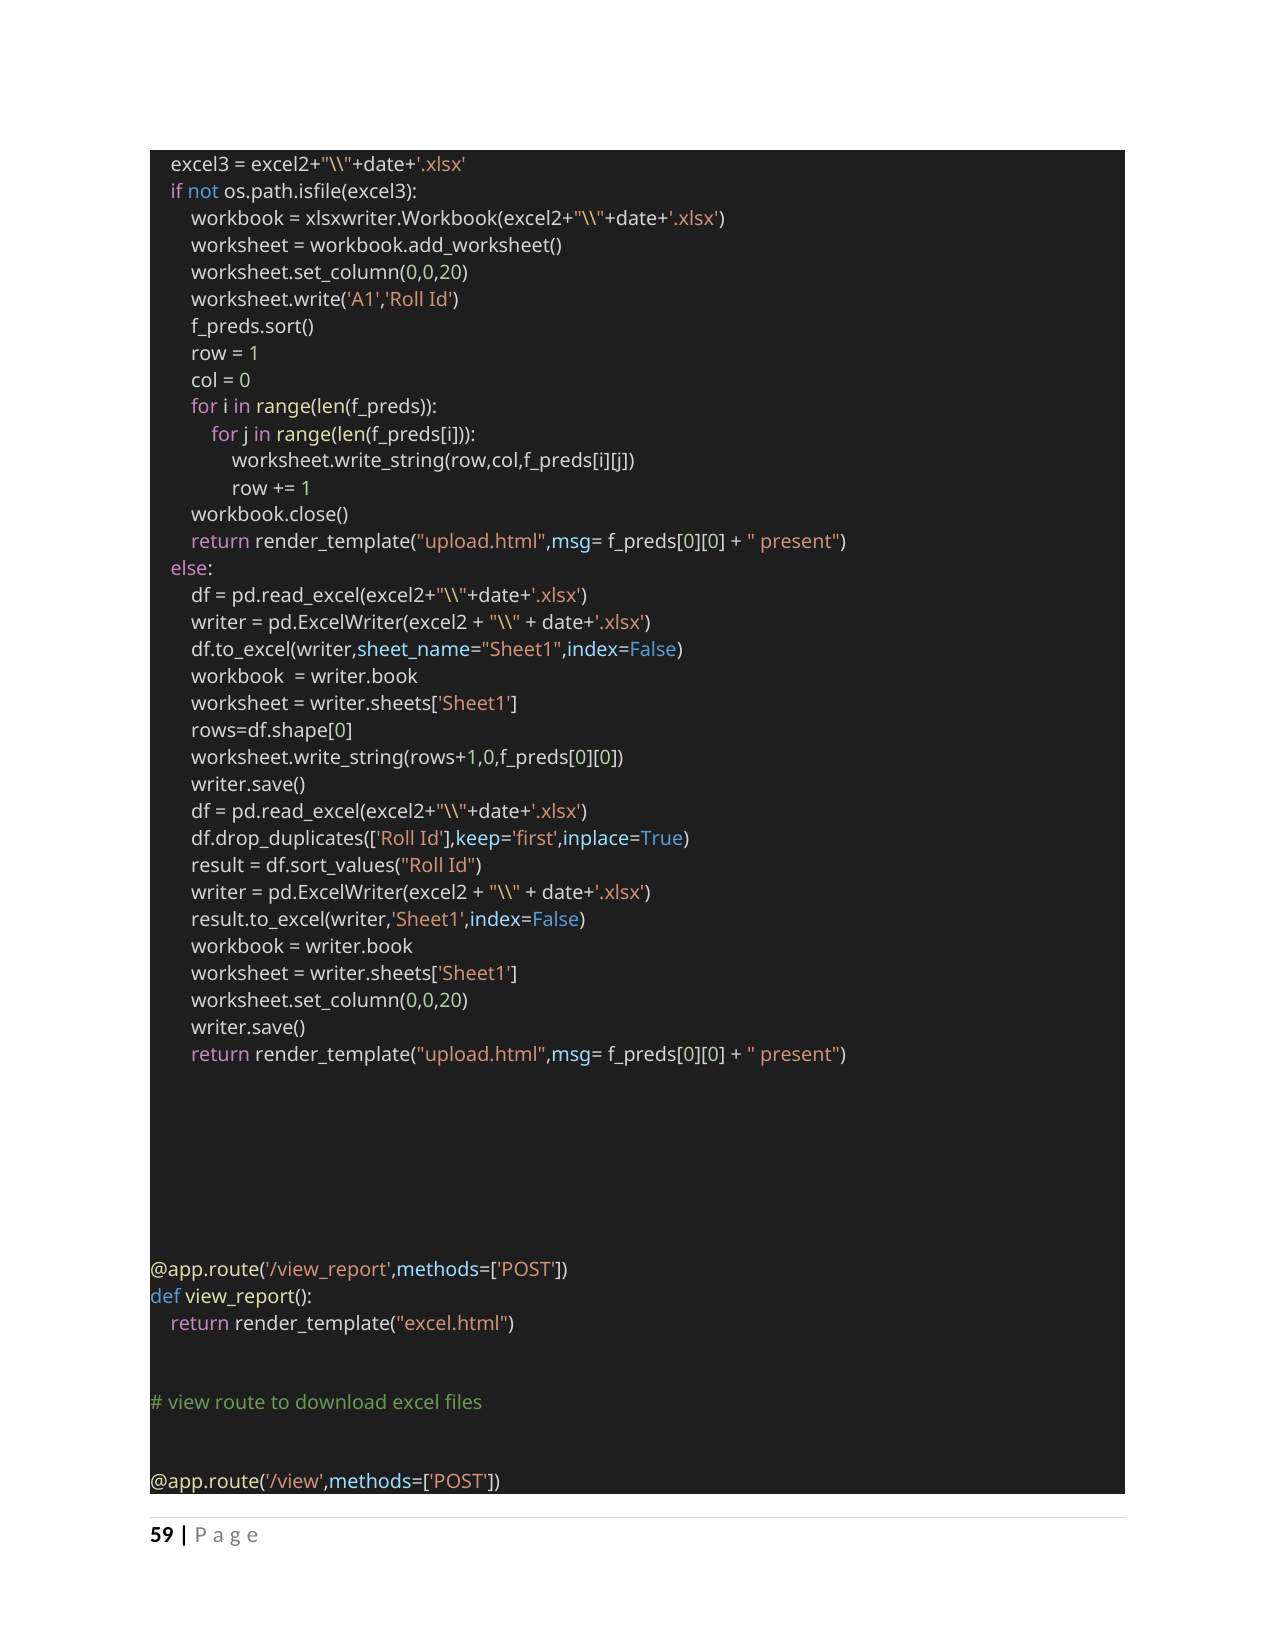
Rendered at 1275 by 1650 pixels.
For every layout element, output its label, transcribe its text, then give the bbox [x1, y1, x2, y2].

text df.drop_duplicates(['Roll Id'],keep='first',inplace=True) [150, 824, 1125, 851]
text writer = pd.ExcelWriter(excel2 + "\\" + date+'.xlsx') [150, 878, 1125, 905]
text excel3 = excel2+"\\"+date+'.xlsx' [150, 150, 1125, 177]
text workbook = writer.book [150, 663, 1125, 689]
text if not os.path.isfile(excel3): [150, 177, 1125, 204]
text df = pd.read_excel(excel2+"\\"+date+'.xlsx') [150, 797, 1125, 824]
text row += 1 [150, 474, 1125, 501]
text col = 0 [150, 366, 1125, 393]
text result.to_excel(writer,'Sheet1',index=False) [150, 905, 1125, 932]
text worksheet.write_string(rows+1,0,f_preds[0][0]) [150, 743, 1125, 771]
text worksheet.write_string(row,col,f_preds[i][j]) [150, 447, 1125, 474]
text writer = pd.ExcelWriter(excel2 + "\\" + date+'.xlsx') [150, 609, 1125, 636]
text workbook = writer.book [150, 932, 1125, 959]
text df = pd.read_excel(excel2+"\\"+date+'.xlsx') [150, 582, 1125, 609]
text # view route to download excel files [150, 1388, 1125, 1415]
text return render_template("upload.html",msg= f_preds[0][0] + " present") [150, 528, 1125, 555]
text result = df.sort_values("Roll Id") [150, 851, 1125, 878]
text workbook.close() [150, 501, 1125, 528]
text df.to_excel(writer,sheet_name="Sheet1",index=False) [150, 636, 1125, 663]
text @app.route('/view_report',methods=['POST']) [150, 1255, 1125, 1282]
text worksheet = writer.sheets['Sheet1'] [150, 959, 1125, 986]
text workbook = xlsxwriter.Workbook(excel2+"\\"+date+'.xlsx') [150, 204, 1125, 231]
text rows=df.shape[0] [150, 717, 1125, 743]
text worksheet.set_column(0,0,20) [150, 986, 1125, 1013]
text f_preds.sort() [150, 312, 1125, 339]
text else: [150, 555, 1125, 582]
text for j in range(len(f_preds[i])): [150, 420, 1125, 447]
text worksheet = workbook.add_worksheet() [150, 231, 1125, 258]
text def view_report(): [150, 1282, 1125, 1309]
text worksheet = writer.sheets['Sheet1'] [150, 689, 1125, 717]
text writer.save() [150, 771, 1125, 797]
text writer.save() [150, 1013, 1125, 1040]
text row = 1 [150, 339, 1125, 366]
text @app.route('/view',methods=['POST']) [150, 1467, 1125, 1494]
text for i in range(len(f_preds)): [150, 393, 1125, 420]
text return render_template("excel.html") [150, 1309, 1125, 1336]
text worksheet.set_column(0,0,20) [150, 258, 1125, 285]
text return render_template("upload.html",msg= f_preds[0][0] + " present") [150, 1040, 1125, 1067]
text worksheet.write('A1','Roll Id') [150, 285, 1125, 312]
